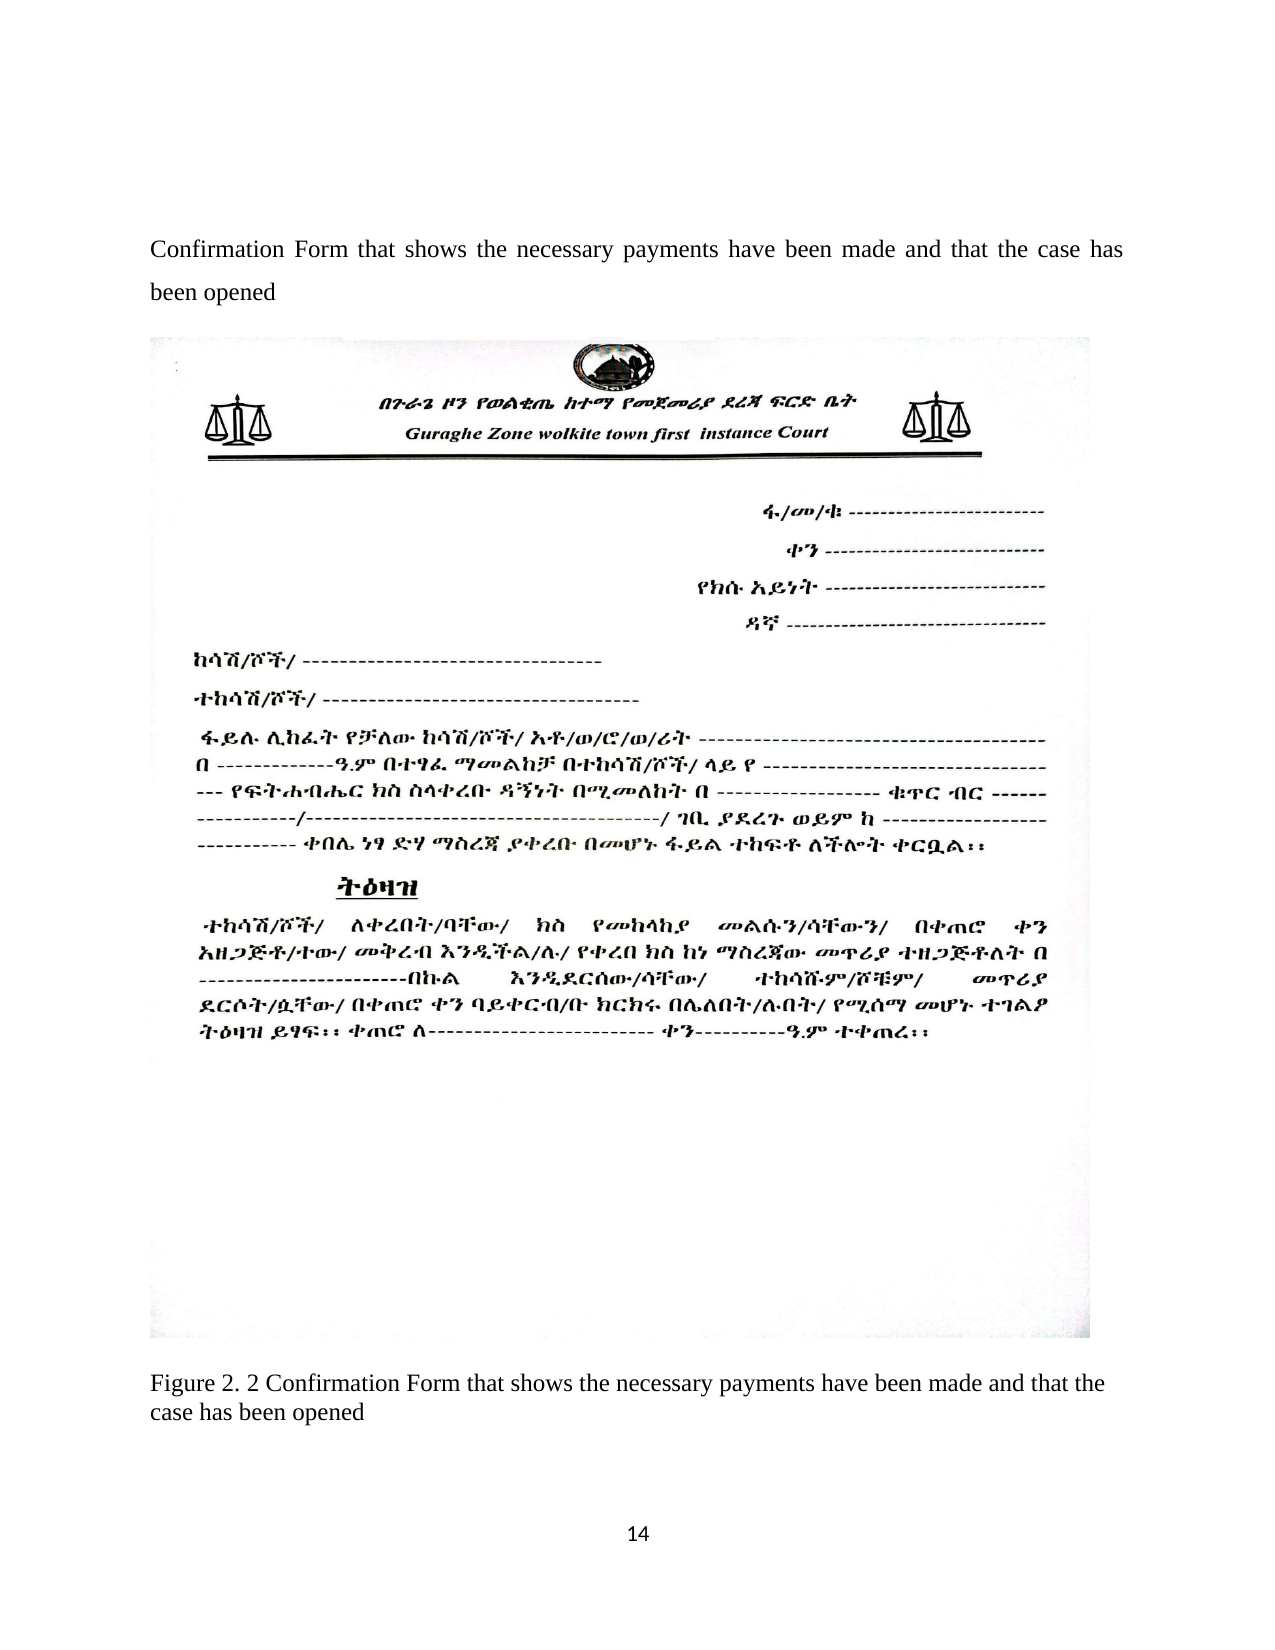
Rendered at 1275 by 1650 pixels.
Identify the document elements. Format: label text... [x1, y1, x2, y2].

picture [150, 337, 1090, 1338]
text Confirmation Form that shows the necessary payments have been made and that the case has been opened [150, 234, 1125, 306]
text Figure 2. 2 Confirmation Form that shows the necessary payments have been made and that the case has been opened [150, 1368, 1125, 1426]
